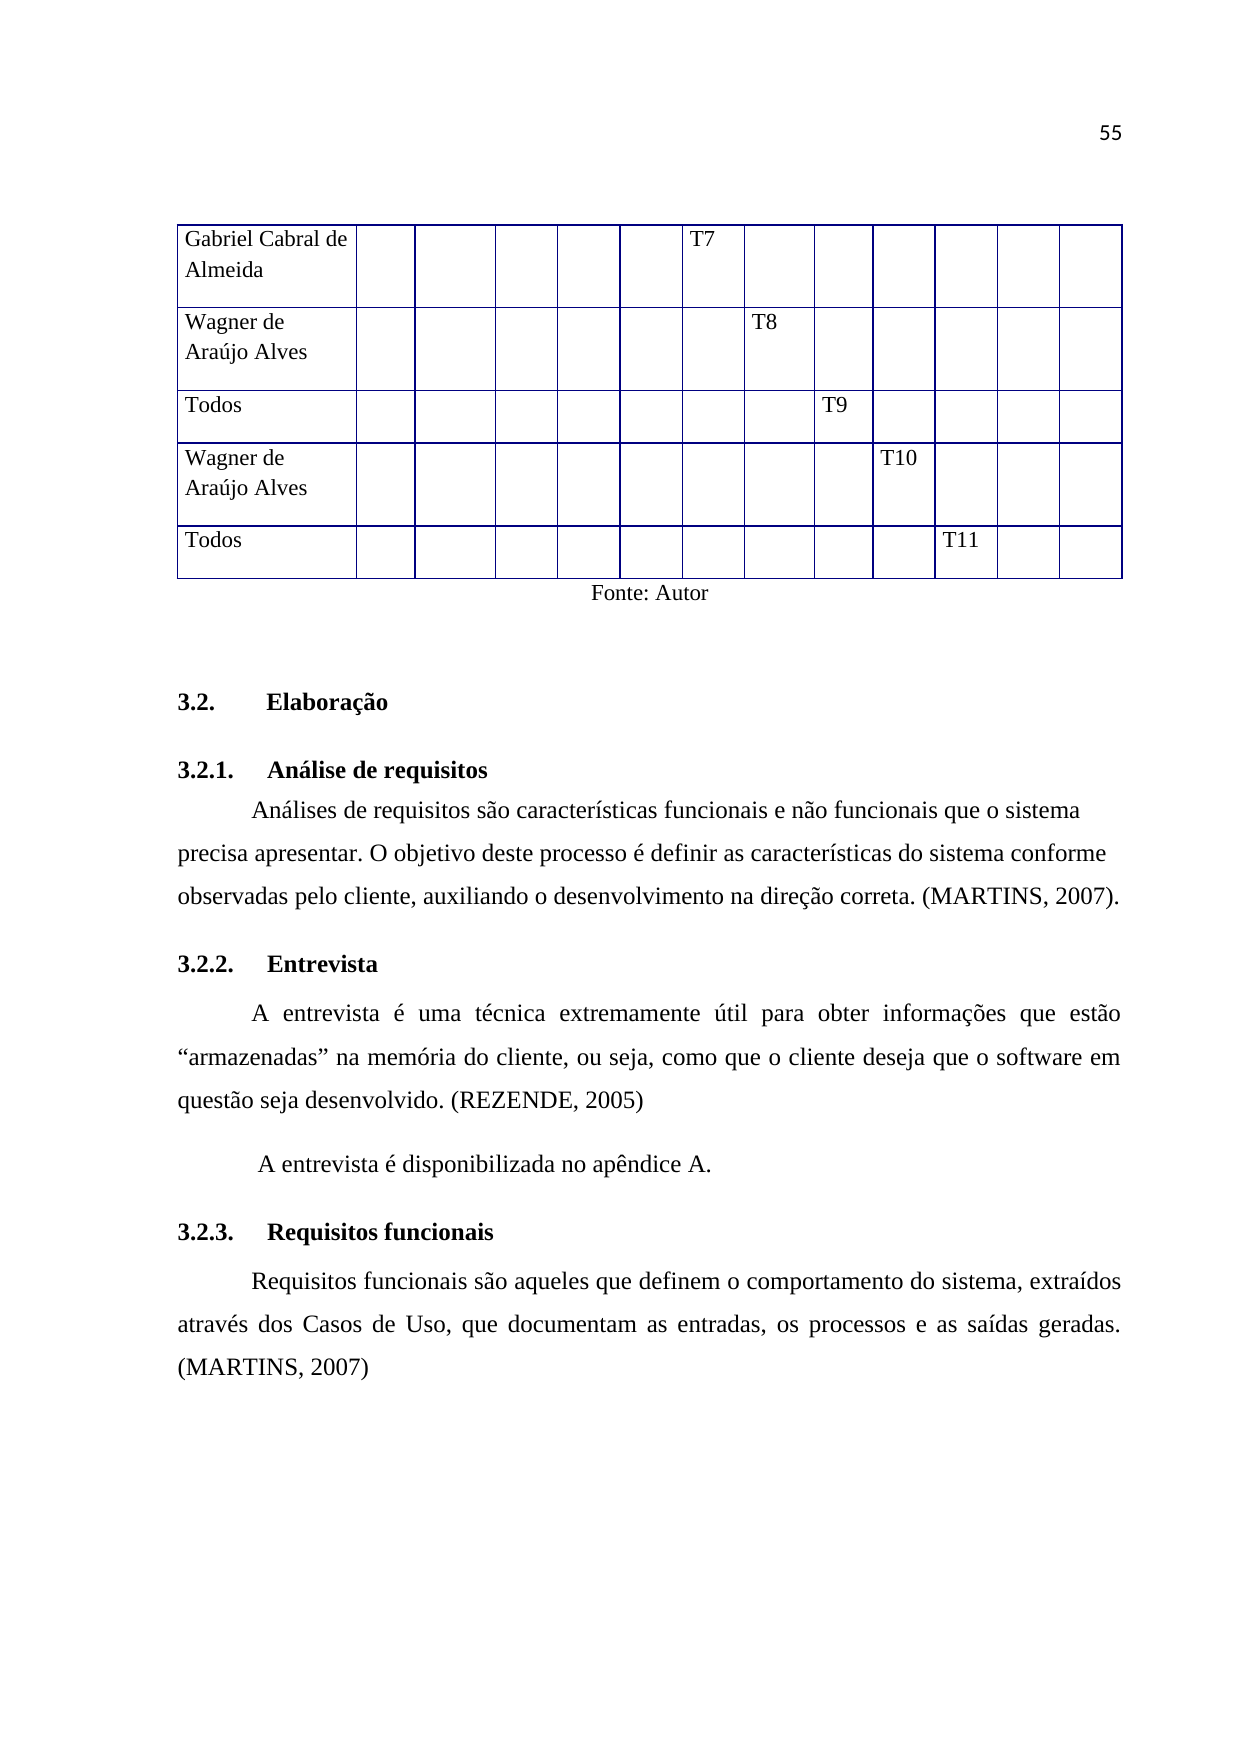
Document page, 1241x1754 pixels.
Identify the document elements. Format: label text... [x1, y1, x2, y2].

table_cell [745, 527, 814, 577]
table_cell [621, 391, 682, 442]
table_cell [621, 308, 682, 389]
table_cell [496, 391, 557, 442]
table_cell [815, 308, 872, 389]
table_cell [496, 527, 557, 577]
table_cell [936, 444, 997, 525]
table_cell [815, 444, 872, 525]
subtitle Elaboração [177, 687, 1122, 716]
table_cell [998, 391, 1059, 442]
table_cell Todos [178, 527, 356, 577]
subtitle Requisitos funcionais [177, 1217, 1122, 1246]
table_cell [496, 226, 557, 307]
table_cell [558, 527, 619, 577]
table_cell [496, 308, 557, 389]
table_cell [815, 226, 872, 307]
table_cell [558, 226, 619, 307]
table_cell [1060, 527, 1121, 577]
table_cell [416, 527, 495, 577]
text Fonte: Autor [177, 579, 1122, 605]
table_cell [745, 226, 814, 307]
table_cell [998, 444, 1059, 525]
table_cell [357, 444, 414, 525]
table_cell [1060, 308, 1121, 389]
table_cell [1060, 444, 1121, 525]
table_cell [936, 226, 997, 307]
table_cell [998, 308, 1059, 389]
table_cell T9 [815, 391, 872, 442]
table_cell [357, 391, 414, 442]
table_cell [416, 391, 495, 442]
table_cell T10 [874, 444, 934, 525]
table_cell [874, 308, 934, 389]
table_cell [621, 527, 682, 577]
table_cell [936, 391, 997, 442]
table_cell [357, 226, 414, 307]
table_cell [178, 226, 356, 307]
table_cell [683, 308, 744, 389]
table_cell Todos [178, 391, 356, 442]
table_cell [416, 444, 495, 525]
table_cell [558, 308, 619, 389]
subtitle Entrevista [177, 949, 1122, 978]
table_cell [936, 308, 997, 389]
table_cell [357, 308, 414, 389]
table_cell [683, 527, 744, 577]
table_cell [874, 391, 934, 442]
table_cell T11 [936, 527, 997, 577]
table_cell [874, 226, 934, 307]
text Requisitos funcionais são aqueles que definem o comportamento do sistema, extraídos através dos Casos de Uso, que documentam as entradas, os processos e as saídas geradas. (MARTINS, 2007) [177, 1266, 1122, 1381]
table_cell [496, 444, 557, 525]
table_cell Wagner de Araújo Alves [178, 308, 356, 389]
table_cell [815, 527, 872, 577]
table_cell [558, 391, 619, 442]
table_cell [683, 391, 744, 442]
table_cell T7 [683, 226, 744, 307]
table_cell [1060, 226, 1121, 307]
table_cell Wagner de Araújo Alves [178, 444, 356, 525]
table_cell [874, 527, 934, 577]
table_cell [621, 226, 682, 307]
text A entrevista é disponibilizada no apêndice A. [177, 1149, 1122, 1177]
table_cell [416, 226, 495, 307]
subtitle Análise de requisitos [177, 755, 1122, 784]
table_cell [558, 444, 619, 525]
table_cell [745, 444, 814, 525]
table_cell [1060, 391, 1121, 442]
table_cell [998, 226, 1059, 307]
table_cell [998, 527, 1059, 577]
text A entrevista é uma técnica extremamente útil para obter informações que estão “armazenadas” na memória do cliente, ou seja, como que o cliente deseja que o software em questão seja desenvolvido. (REZENDE, 2005) [177, 998, 1122, 1113]
table_cell [621, 444, 682, 525]
table_cell [416, 308, 495, 389]
table_cell T8 [745, 308, 814, 389]
table_cell [357, 527, 414, 577]
table_cell [745, 391, 814, 442]
text Análises de requisitos são características funcionais e não funcionais que o sistema precisa apresentar. O objetivo deste processo é definir as características do sistema conforme observadas pelo cliente, auxiliando o desenvolvimento na direção correta. (MARTINS, 2007). [177, 795, 1122, 910]
table_cell [683, 444, 744, 525]
